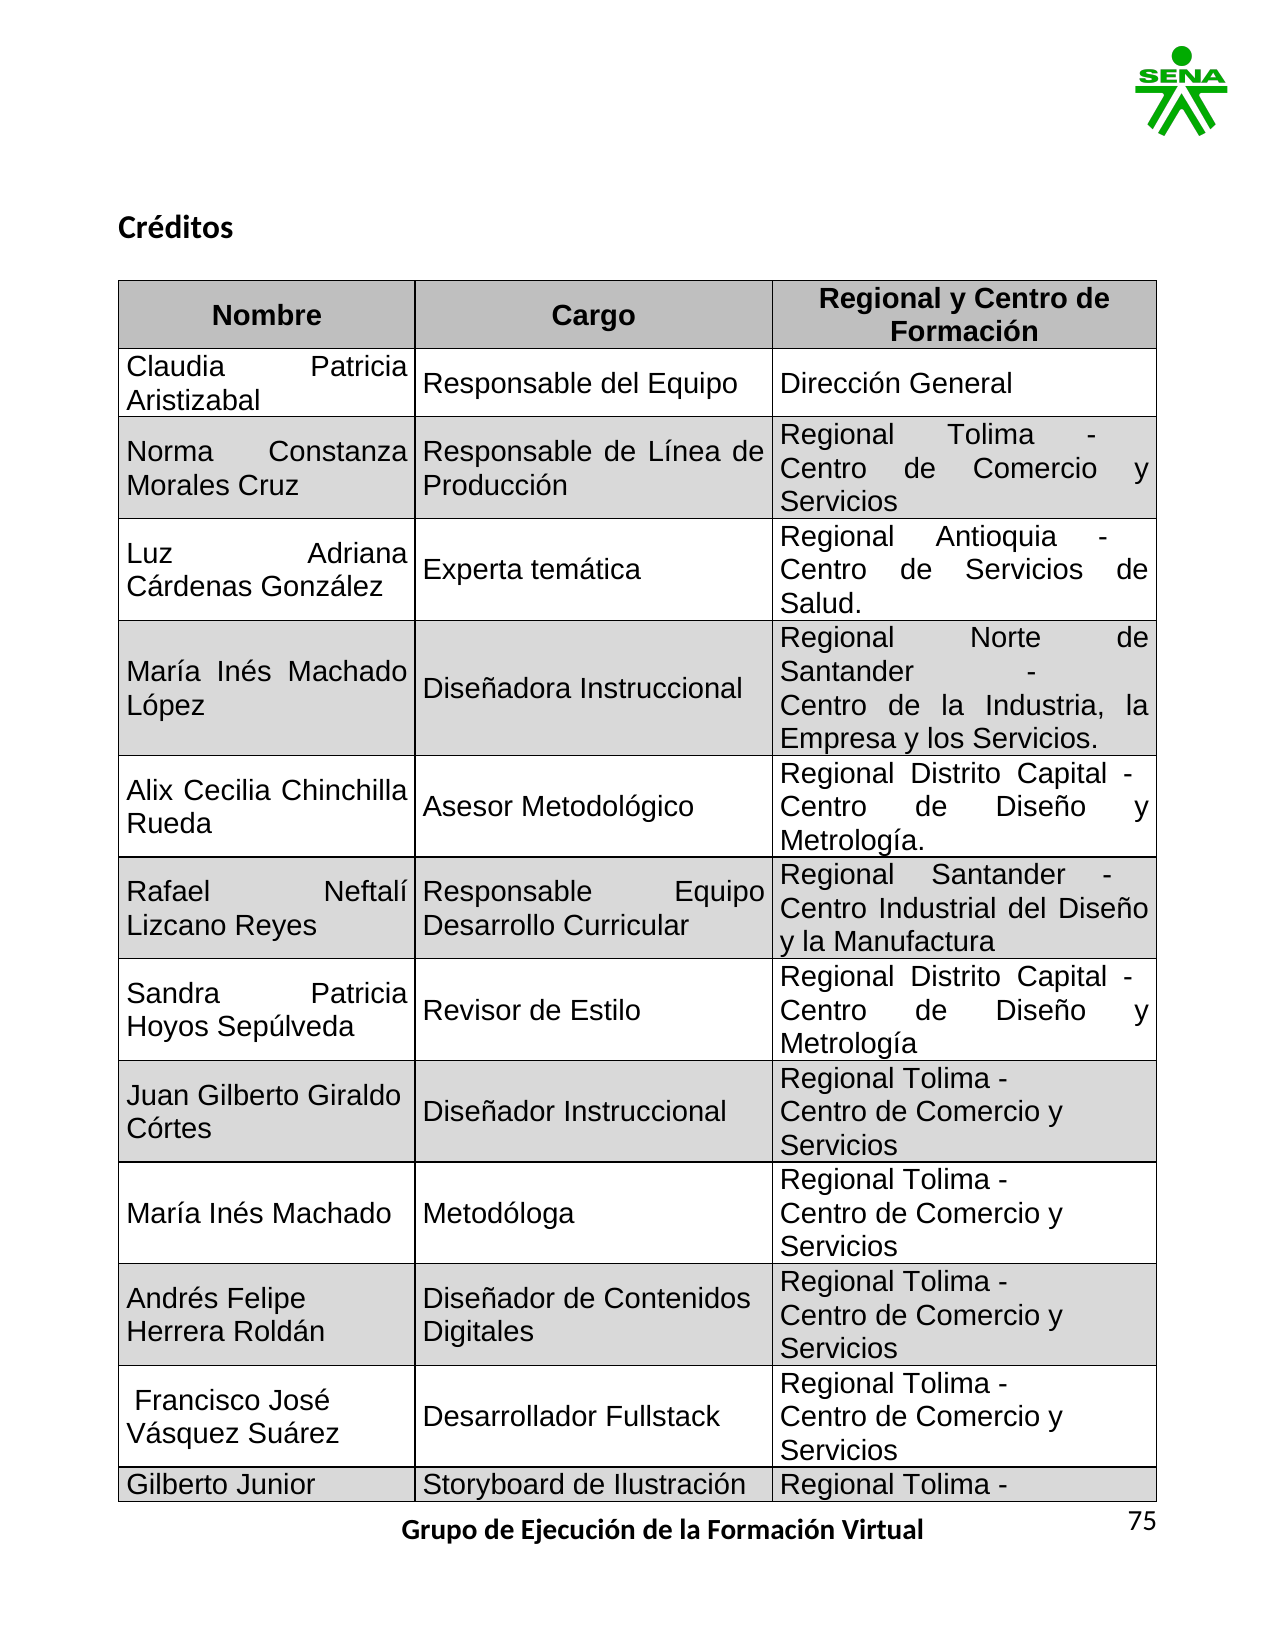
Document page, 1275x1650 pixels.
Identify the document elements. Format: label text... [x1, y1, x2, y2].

table_header Regional y Centro de Formación [773, 281, 1156, 348]
table_cell Asesor Metodológico [416, 756, 772, 856]
table_cell Responsable de Línea de Producción [416, 417, 772, 518]
table_cell Dirección General [773, 349, 1156, 416]
picture [1135, 46, 1228, 136]
table_cell Storyboard de Ilustración [416, 1468, 772, 1501]
table_cell Claudia Patricia Aristizabal [119, 349, 414, 416]
table_cell Regional Antioquia - Centro de Servicios de Salud. [773, 519, 1156, 619]
table_cell Norma Constanza Morales Cruz [119, 417, 414, 518]
table_cell Francisco José Vásquez Suárez [119, 1366, 414, 1466]
table_cell Revisor de Estilo [416, 959, 772, 1060]
table_header Nombre [119, 281, 414, 348]
table_cell Rafael Neftalí Lizcano Reyes [119, 858, 414, 958]
table_cell María Inés Machado López [119, 621, 414, 755]
table_cell Regional Santander - Centro Industrial del Diseño y la Manufactura [773, 858, 1156, 958]
table_cell Regional Tolima - Centro de Comercio y Servicios [773, 1264, 1156, 1365]
table_cell Regional Tolima - Centro de Comercio y Servicios [773, 1366, 1156, 1466]
table_cell Regional Tolima - Centro de Comercio y Servicios [773, 417, 1156, 518]
table_cell Regional Tolima - Centro de Comercio y Servicios [773, 1468, 1156, 1501]
table_cell Juan Gilberto Giraldo Córtes [119, 1061, 414, 1161]
table_cell Sandra Patricia Hoyos Sepúlveda [119, 959, 414, 1060]
table_cell Regional Distrito Capital - Centro de Diseño y Metrología. [773, 756, 1156, 856]
table_cell María Inés Machado [119, 1163, 414, 1263]
table_cell Regional Distrito Capital - Centro de Diseño y Metrología [773, 959, 1156, 1060]
table_cell Experta temática [416, 519, 772, 619]
table_cell Diseñador de Contenidos Digitales [416, 1264, 772, 1365]
text Créditos [118, 206, 1157, 247]
table_cell Diseñador Instruccional [416, 1061, 772, 1161]
table_cell Gilberto Junior Rodríguez Rodríguez [119, 1468, 414, 1501]
table_cell Regional Tolima - Centro de Comercio y Servicios [773, 1163, 1156, 1263]
table_cell Diseñadora Instruccional [416, 621, 772, 755]
table_cell Luz Adriana Cárdenas González [119, 519, 414, 619]
table_cell Andrés Felipe Herrera Roldán [119, 1264, 414, 1365]
table_cell Alix Cecilia Chinchilla Rueda [119, 756, 414, 856]
table_cell Regional Norte de Santander - Centro de la Industria, la Empresa y los Servicios. [773, 621, 1156, 755]
table_header Cargo [416, 281, 772, 348]
table_cell Responsable Equipo Desarrollo Curricular [416, 858, 772, 958]
table_cell Regional Tolima - Centro de Comercio y Servicios [773, 1061, 1156, 1161]
table_cell Metodóloga [416, 1163, 772, 1263]
table_cell Desarrollador Fullstack [416, 1366, 772, 1466]
table_cell Responsable del Equipo [416, 349, 772, 416]
